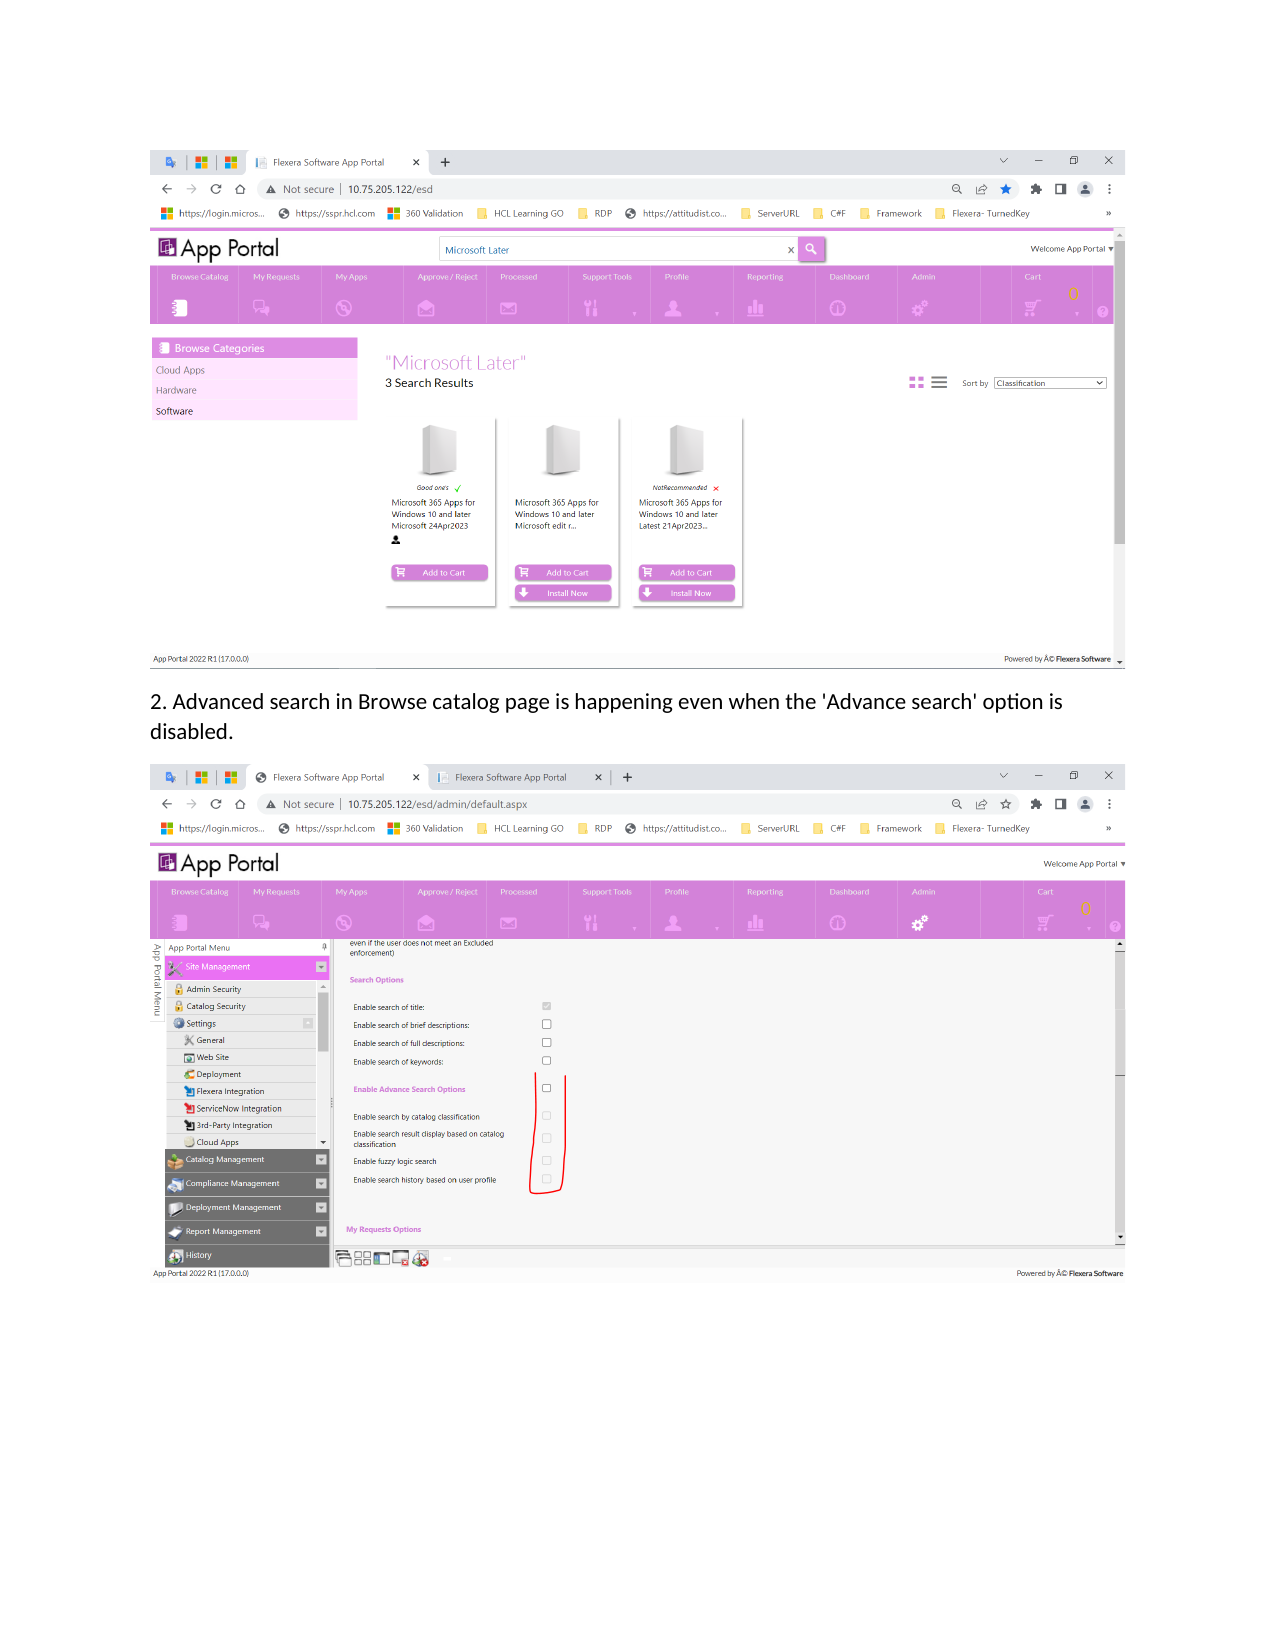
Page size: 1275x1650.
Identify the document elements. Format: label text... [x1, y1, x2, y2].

picture [150, 764, 1125, 1283]
text 2. Advanced search in Browse catalog page is happening even when the 'Advance search' option is disabled. [150, 687, 1125, 746]
picture [150, 150, 1125, 669]
